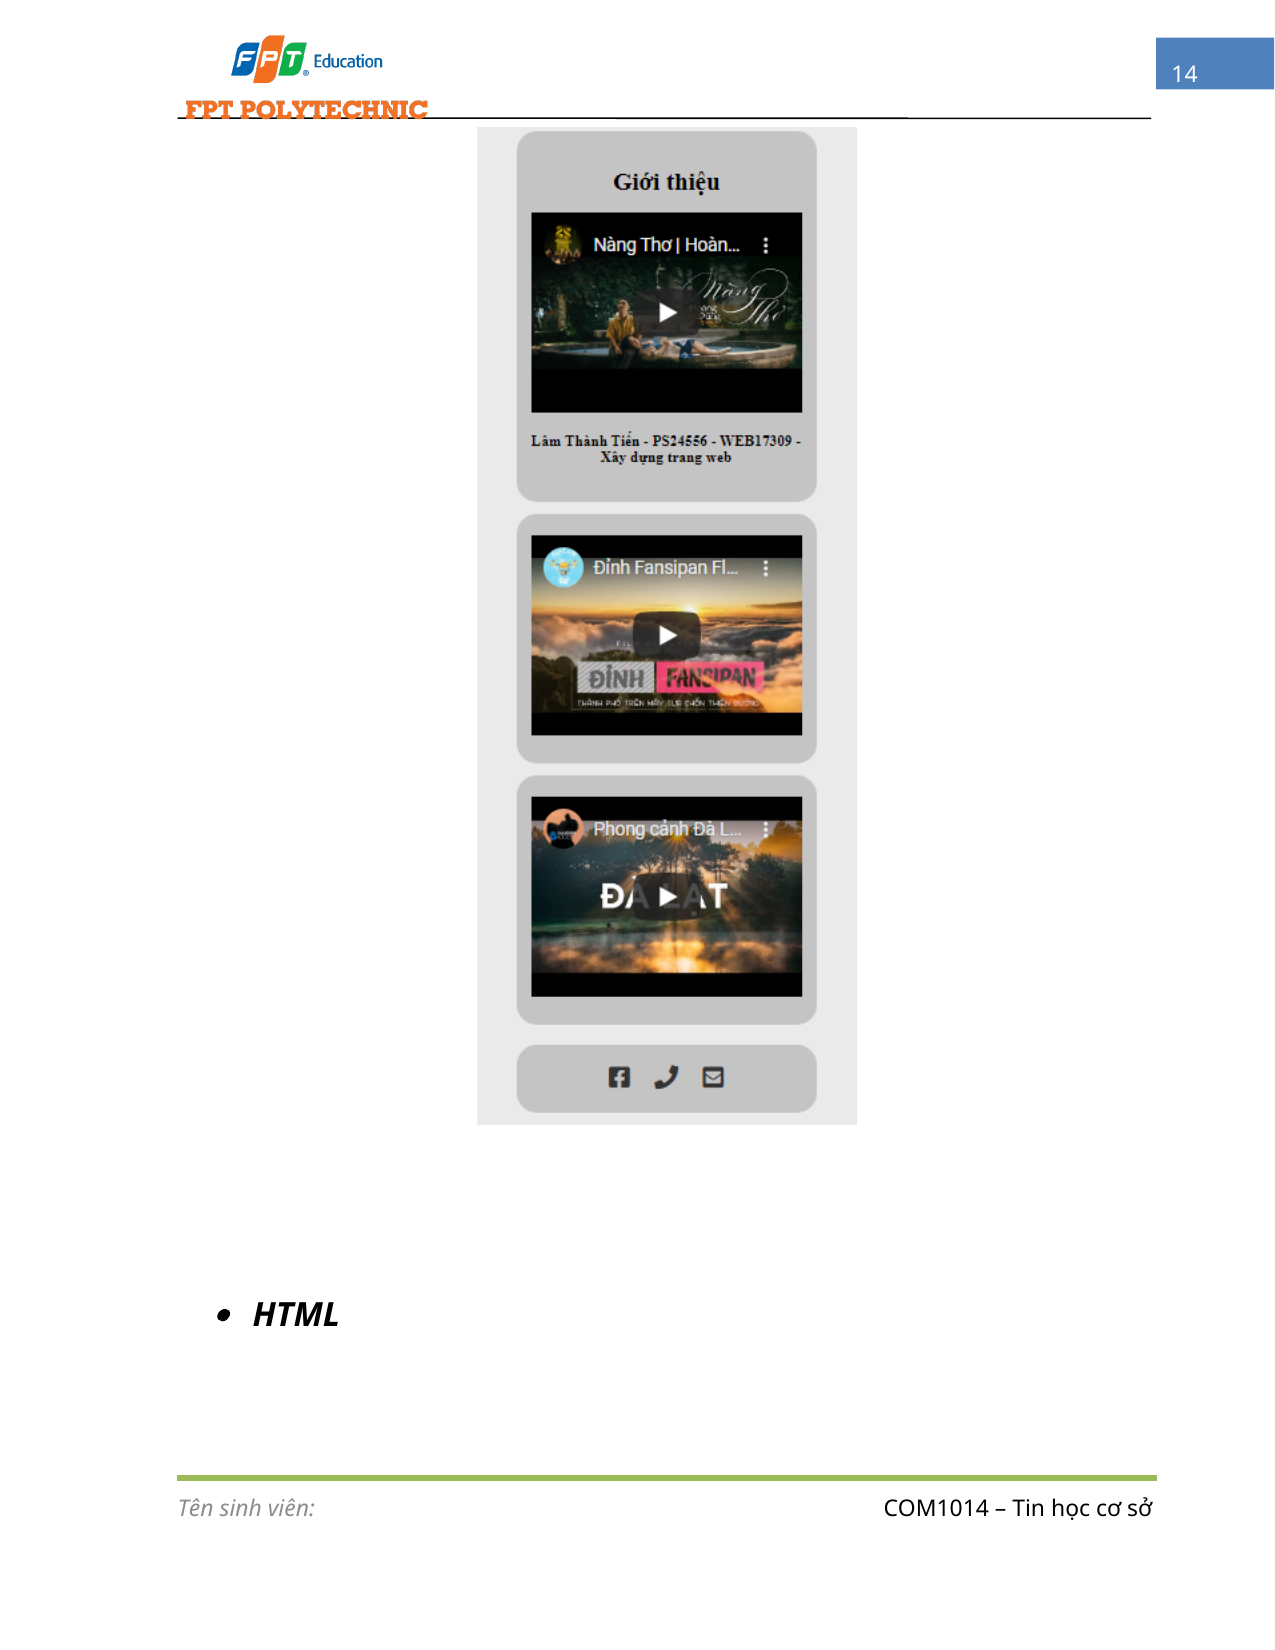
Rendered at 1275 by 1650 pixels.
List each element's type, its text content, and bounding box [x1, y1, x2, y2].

picture [477, 127, 857, 1125]
picture [177, 27, 436, 127]
list HTML [215, 1291, 1157, 1337]
